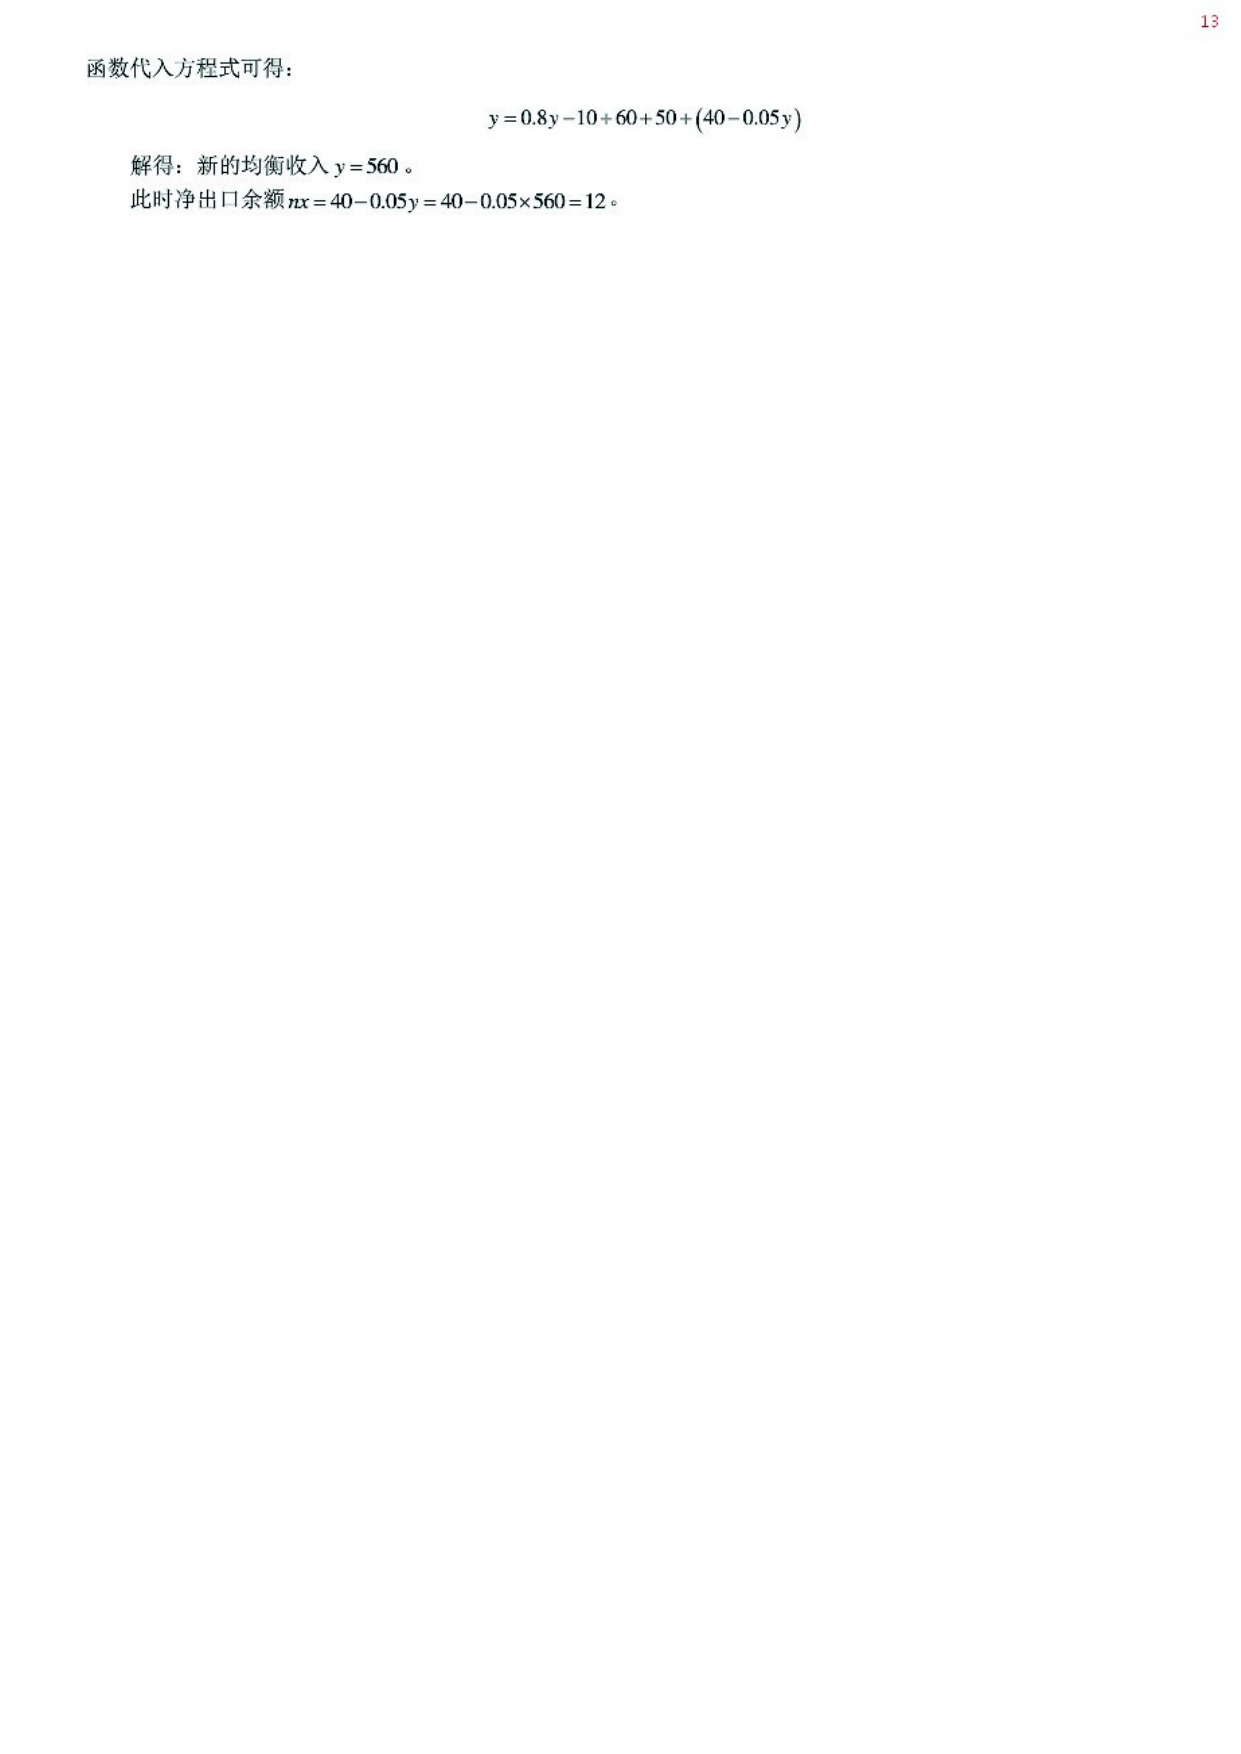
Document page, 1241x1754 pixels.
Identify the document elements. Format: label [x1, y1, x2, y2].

picture [0, 0, 1241, 253]
